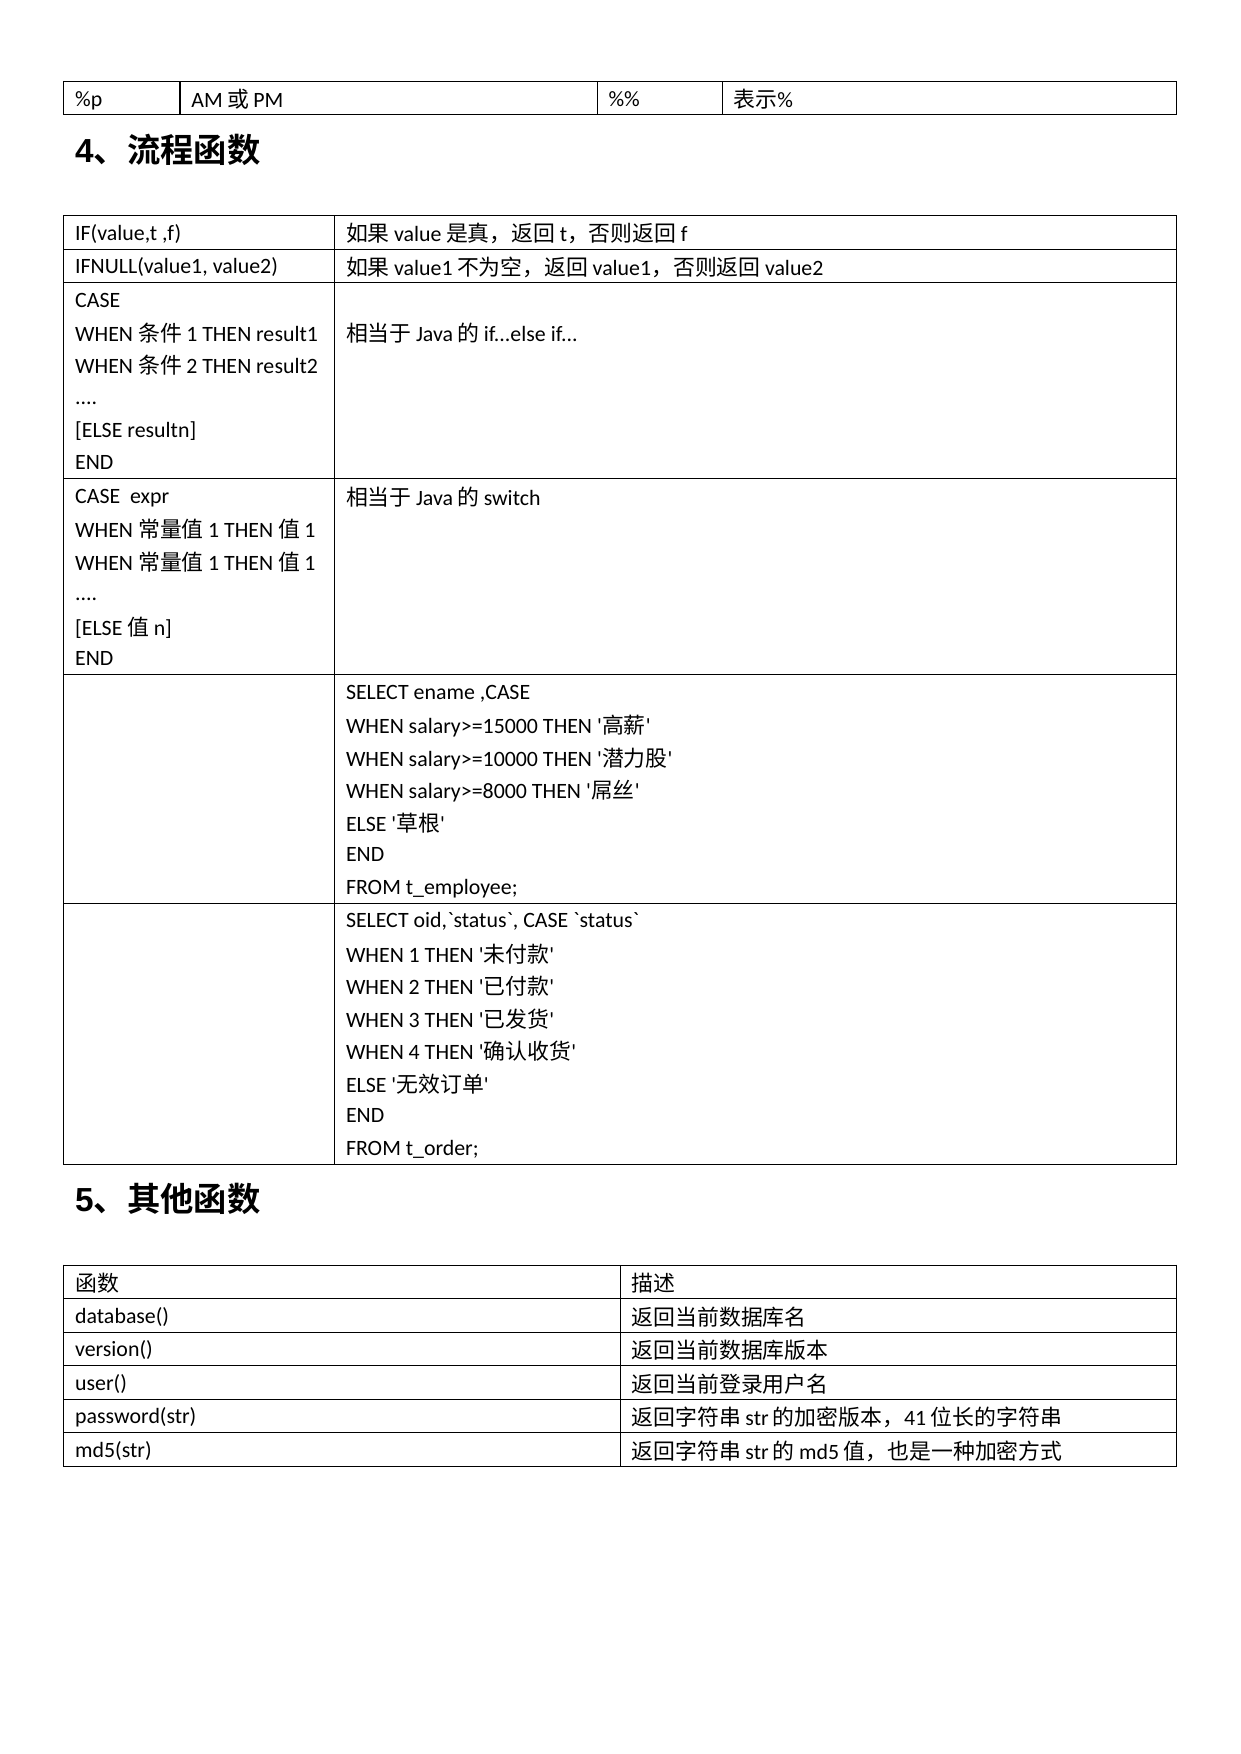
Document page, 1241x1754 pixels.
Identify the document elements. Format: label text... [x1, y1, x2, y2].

table_cell 返回当前登录用户名 [621, 1366, 1176, 1399]
table_cell SELECT ename ,CASE WHEN salary>=15000 THEN '高薪' WHEN salary>=10000 THEN '潜力股' WHEN salary>=8000 THEN '屌丝' ELSE '草根' END FROM t_employee; [335, 675, 1176, 903]
table_cell %p [64, 82, 179, 114]
table_cell 返回当前数据库名 [621, 1299, 1176, 1332]
table_cell 相当于Java的if...else if... [335, 283, 1176, 478]
table_cell SELECT oid,`status`, CASE `status` WHEN 1 THEN '未付款' WHEN 2 THEN '已付款' WHEN 3 THEN '已发货' WHEN 4 THEN '确认收货' ELSE '无效订单' END FROM t_order; [335, 904, 1176, 1164]
table_cell 相当于Java的switch [335, 479, 1176, 674]
table_header IF(value,t ,f) [64, 216, 334, 248]
table_cell 返回字符串str的加密版本，41位长的字符串 [621, 1400, 1176, 1432]
table_cell IFNULL(value1, value2) [64, 250, 334, 282]
table_cell 返回字符串str的md5值，也是一种加密方式 [621, 1433, 1176, 1466]
table_cell version() [64, 1333, 620, 1365]
table_header 如果value是真，返回t，否则返回f [335, 216, 1176, 248]
table_cell 如果value1不为空，返回value1，否则返回value2 [335, 250, 1176, 282]
table_cell [64, 904, 334, 1164]
table_cell 返回当前数据库版本 [621, 1333, 1176, 1365]
table_cell CASE WHEN 条件1 THEN result1 WHEN 条件2 THEN result2 .... [ELSE resultn] END [64, 283, 334, 478]
subtitle 4、流程函数 [75, 115, 1165, 180]
table_cell user() [64, 1366, 620, 1399]
table_cell CASE expr WHEN 常量值1 THEN 值1 WHEN 常量值1 THEN 值1 .... [ELSE 值n] END [64, 479, 334, 674]
table_cell database() [64, 1299, 620, 1332]
table_cell md5(str) [64, 1433, 620, 1466]
table_header 函数 [64, 1266, 620, 1298]
table_cell [64, 675, 334, 903]
table_cell password(str) [64, 1400, 620, 1432]
table_cell AM或PM [181, 82, 597, 114]
table_cell 表示% [723, 82, 1176, 114]
subtitle 5、其他函数 [75, 1165, 1165, 1230]
table_header 描述 [621, 1266, 1176, 1298]
table_cell %% [598, 82, 722, 114]
